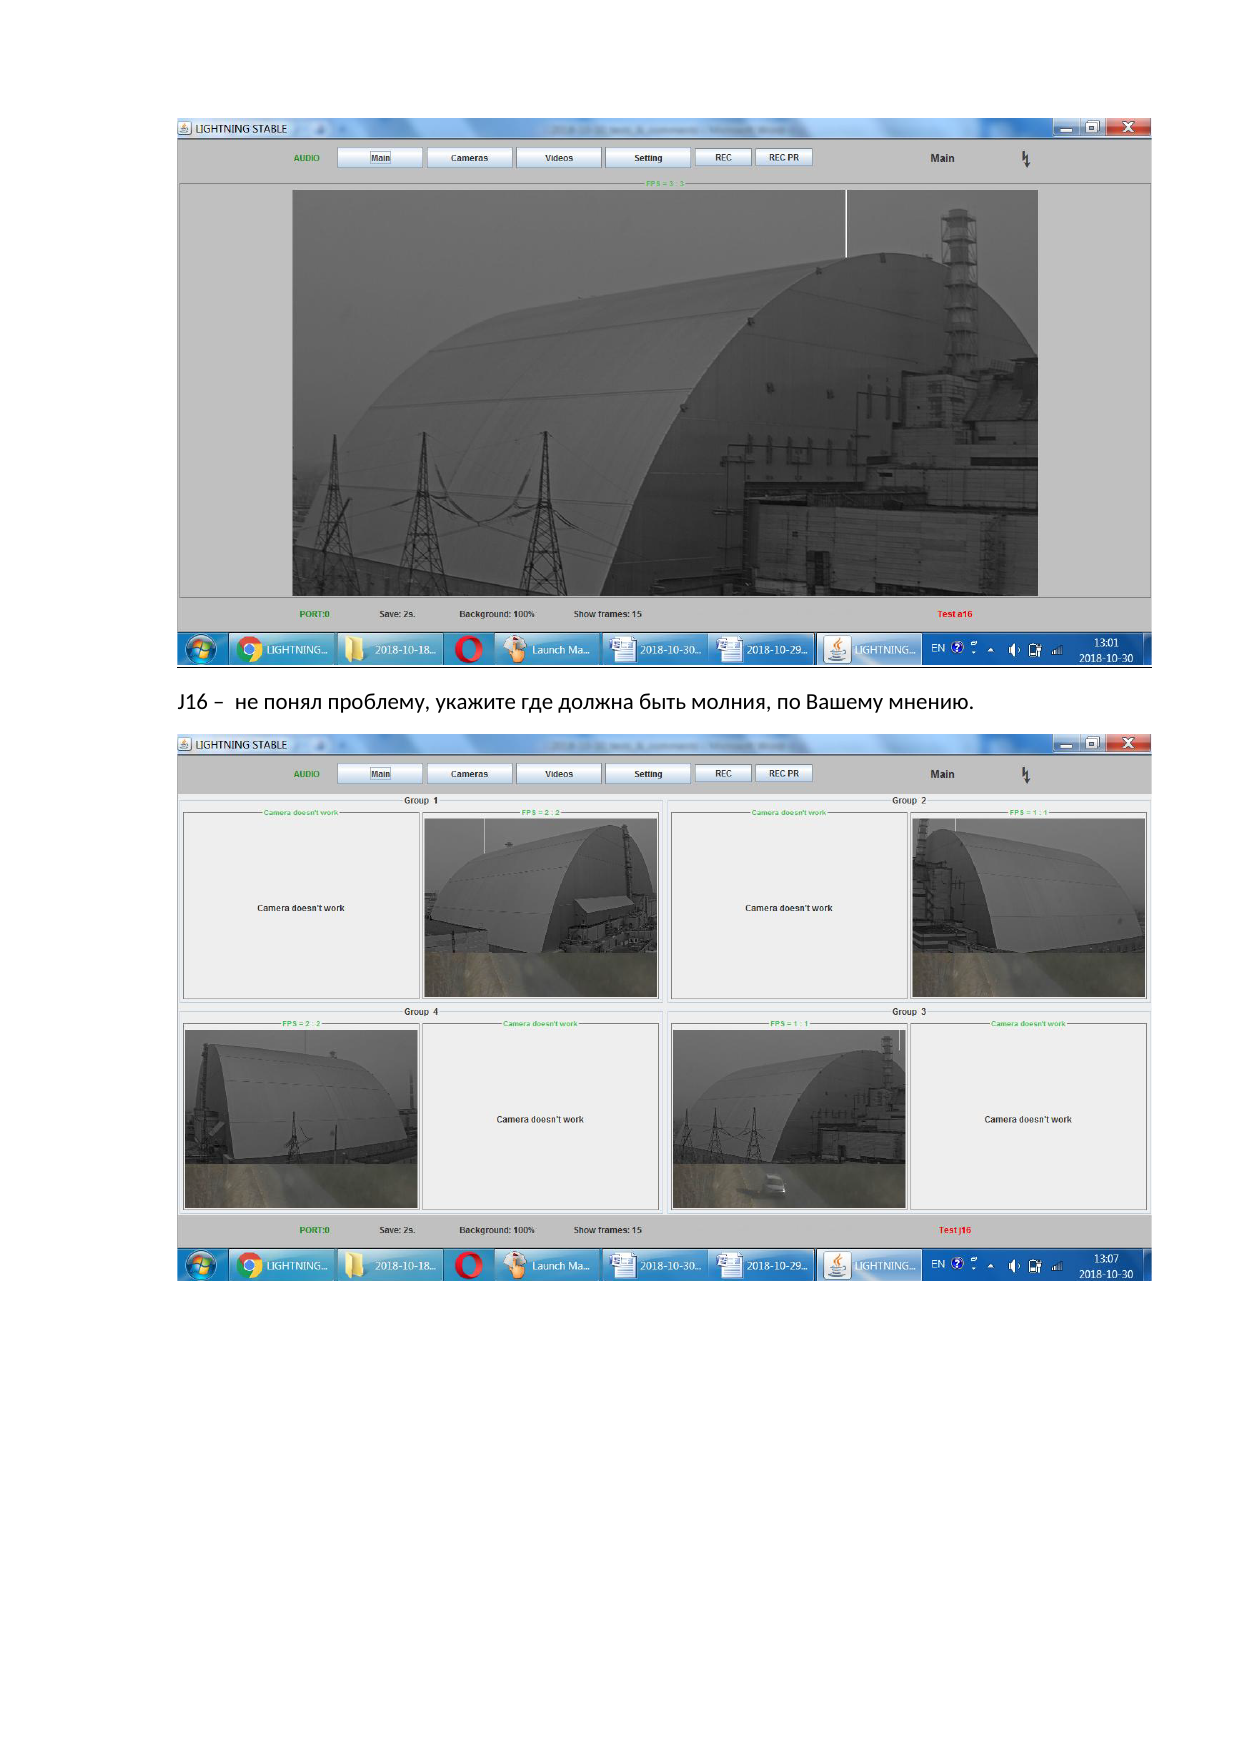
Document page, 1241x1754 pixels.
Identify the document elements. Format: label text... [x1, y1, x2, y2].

text J16 – не понял проблему, укажите где должна быть молния, по Вашему мнению. [177, 687, 1152, 715]
